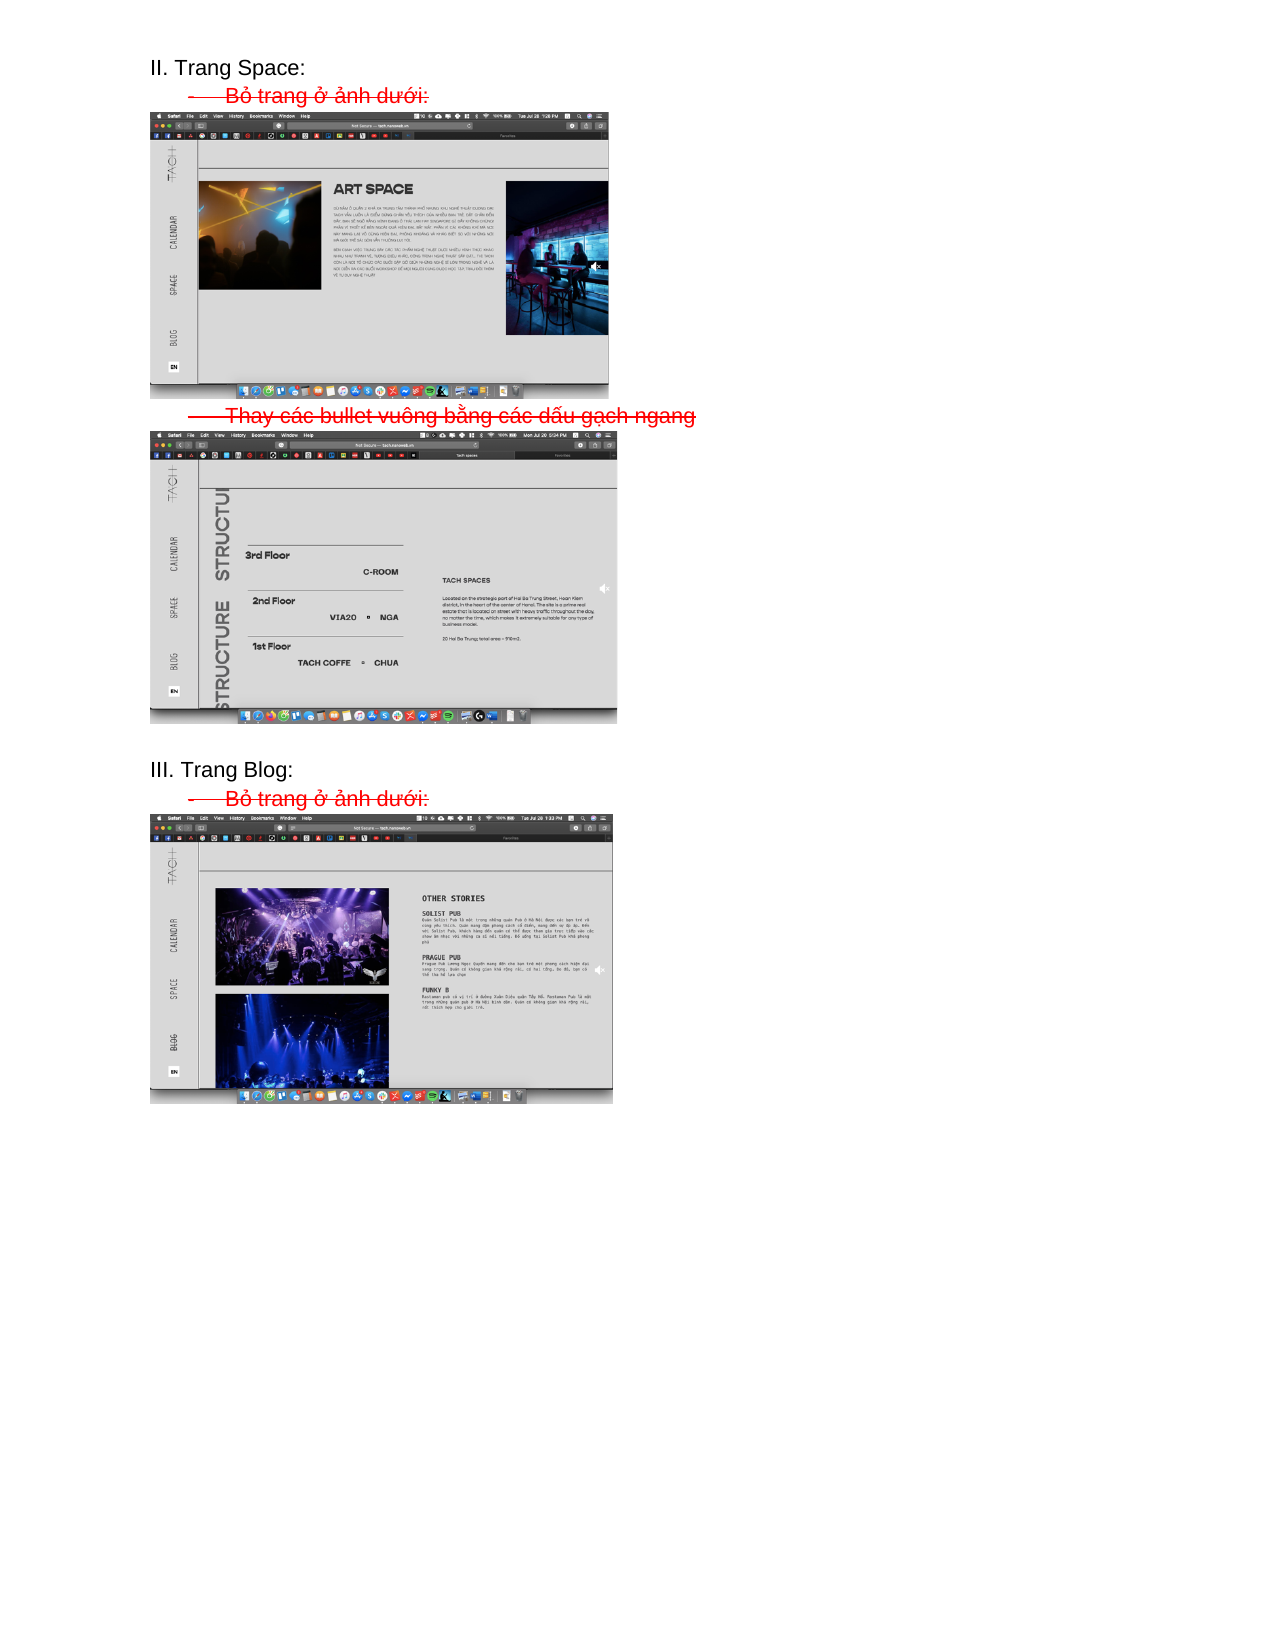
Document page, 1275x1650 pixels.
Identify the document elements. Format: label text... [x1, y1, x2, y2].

picture [150, 112, 609, 399]
text III. Trang Blog: [150, 756, 1200, 782]
picture [150, 431, 618, 724]
list Thay các bullet vuông bằng các dấu gạch ngang [187, 403, 1200, 428]
list Bỏ trang ở ảnh dưới: [187, 83, 1200, 108]
text II. Trang Space: [150, 54, 1200, 79]
list Bỏ trang ở ảnh dưới: [187, 785, 1200, 811]
picture [150, 814, 613, 1104]
